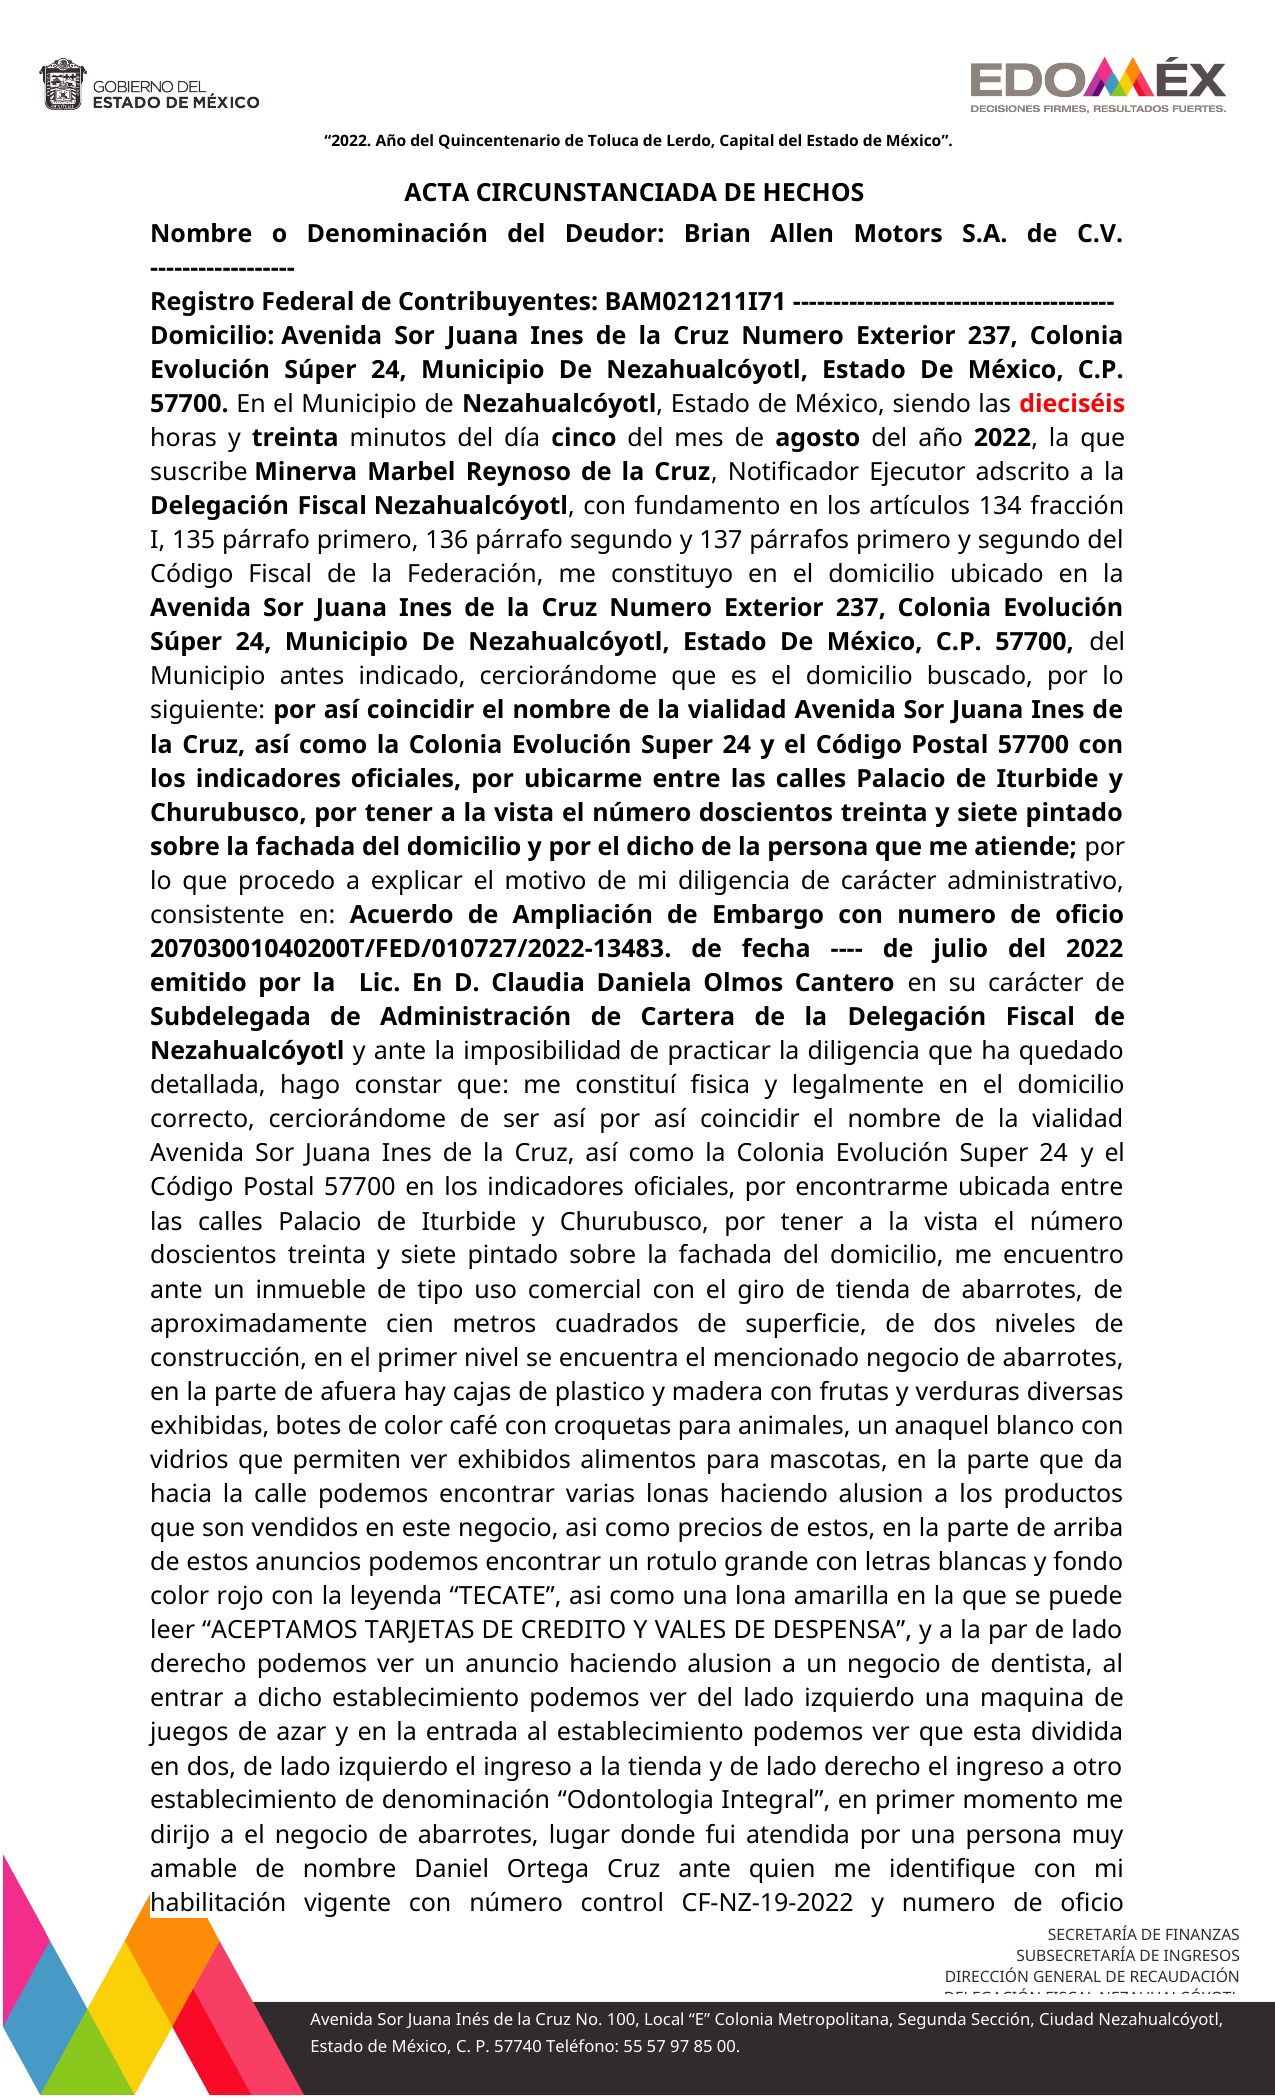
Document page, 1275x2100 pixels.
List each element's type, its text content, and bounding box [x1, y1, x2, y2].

text ACTA CIRCUNSTANCIADA DE HECHOS [150, 175, 1125, 209]
picture [0, 1, 1274, 120]
text Nombre o Denominación del Deudor: Brian Allen Motors S.A. de C.V. ------------------ [150, 215, 1125, 283]
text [150, 317, 1125, 1918]
text Registro Federal de Contribuyentes: BAM021211I71 ---------------------------------------- [150, 283, 1125, 317]
picture [0, 1848, 1275, 2098]
